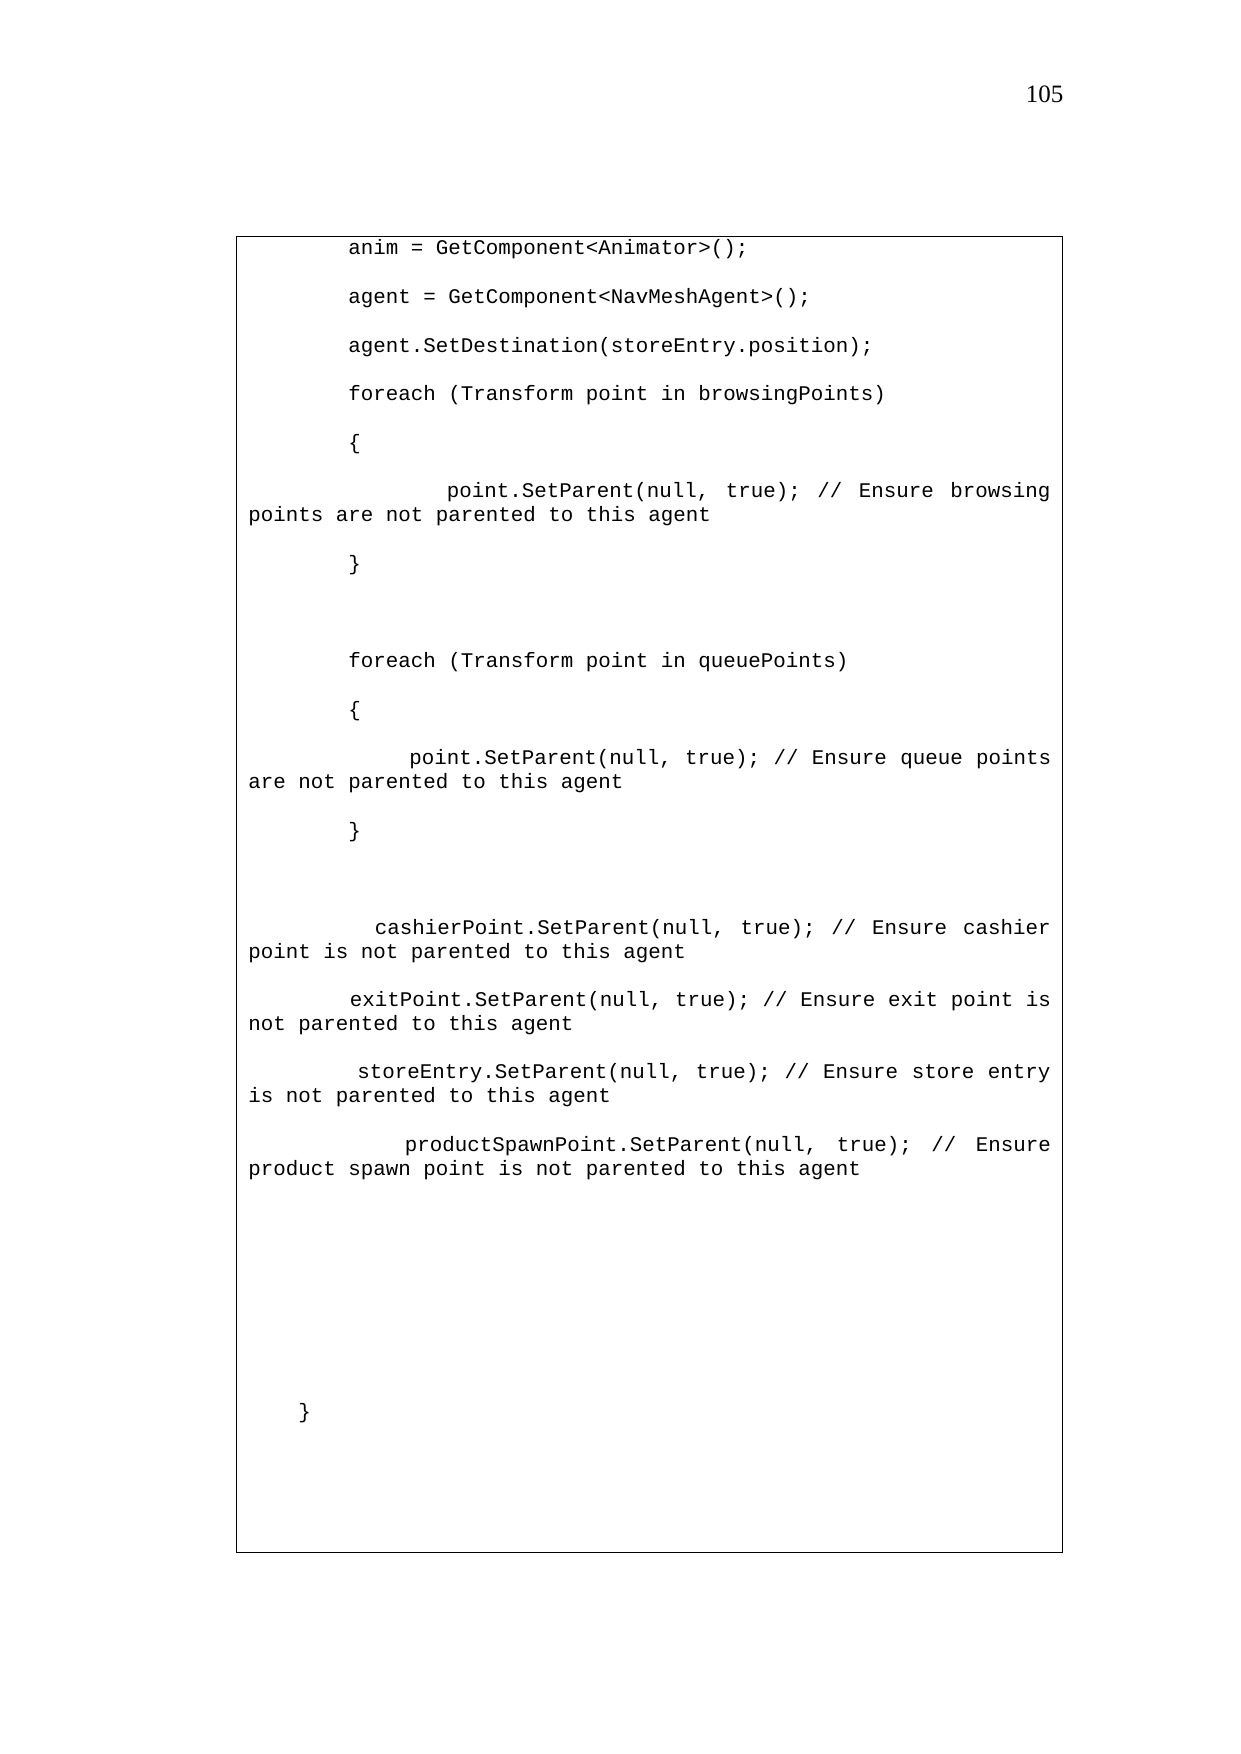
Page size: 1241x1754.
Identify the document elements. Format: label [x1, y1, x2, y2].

table_header [237, 237, 1062, 1552]
